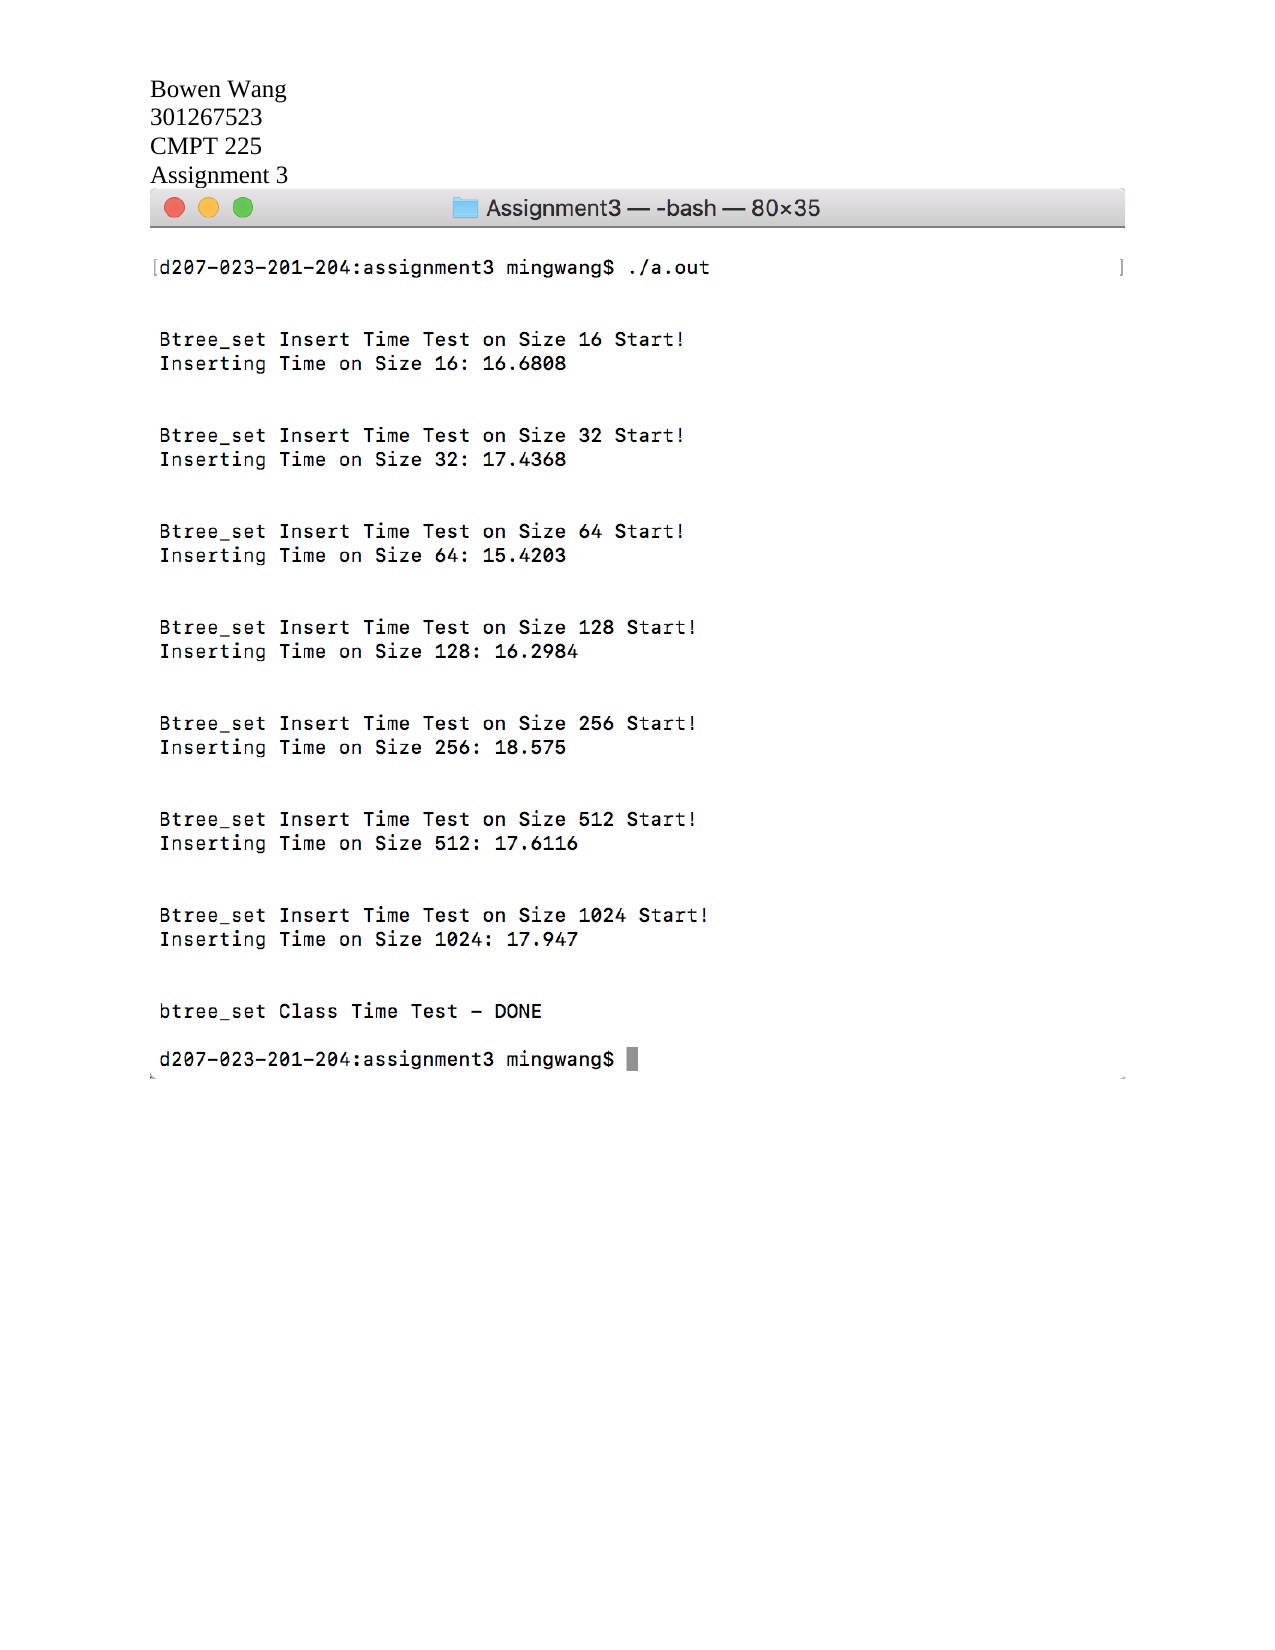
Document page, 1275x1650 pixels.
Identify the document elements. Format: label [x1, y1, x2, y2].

picture [150, 188, 1125, 1079]
